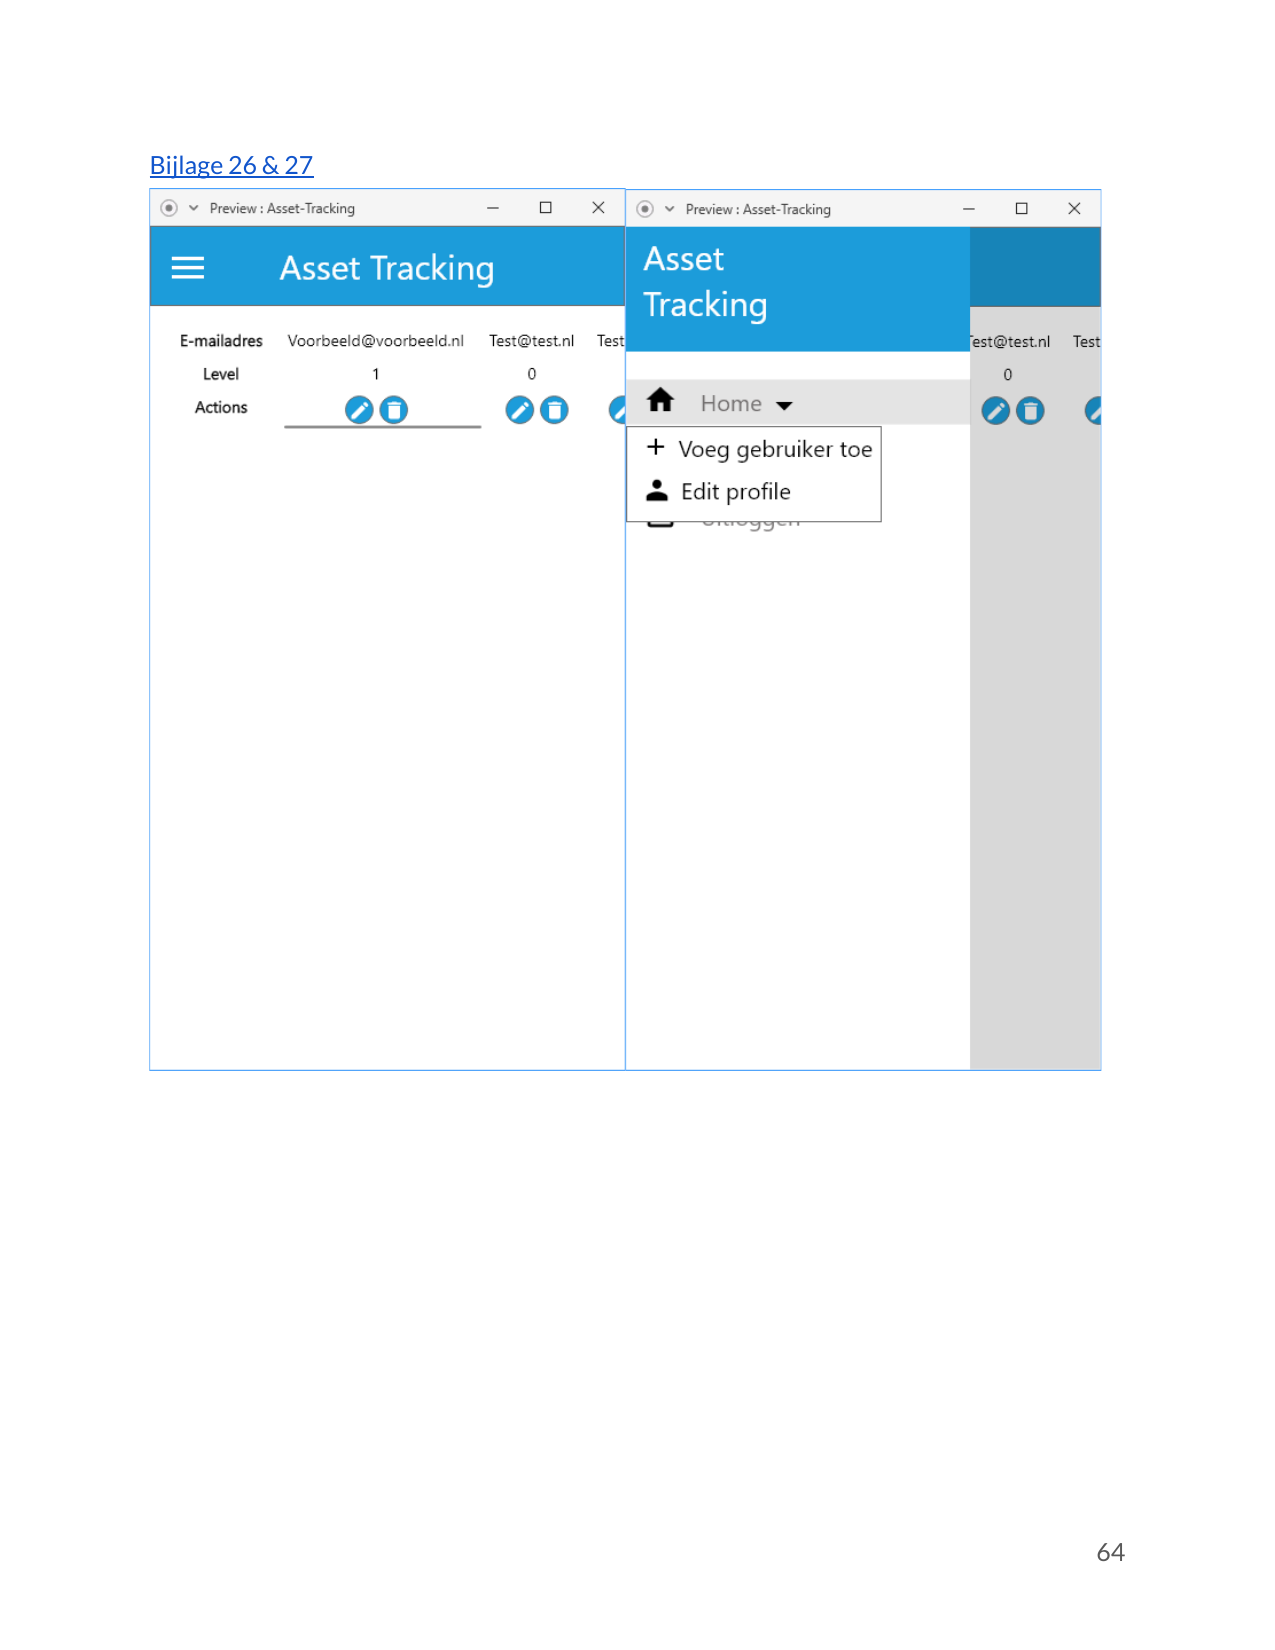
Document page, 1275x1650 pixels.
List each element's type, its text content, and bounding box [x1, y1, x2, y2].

picture [149, 188, 1102, 1071]
text Bijlage 26 & 27 [149, 150, 1125, 180]
